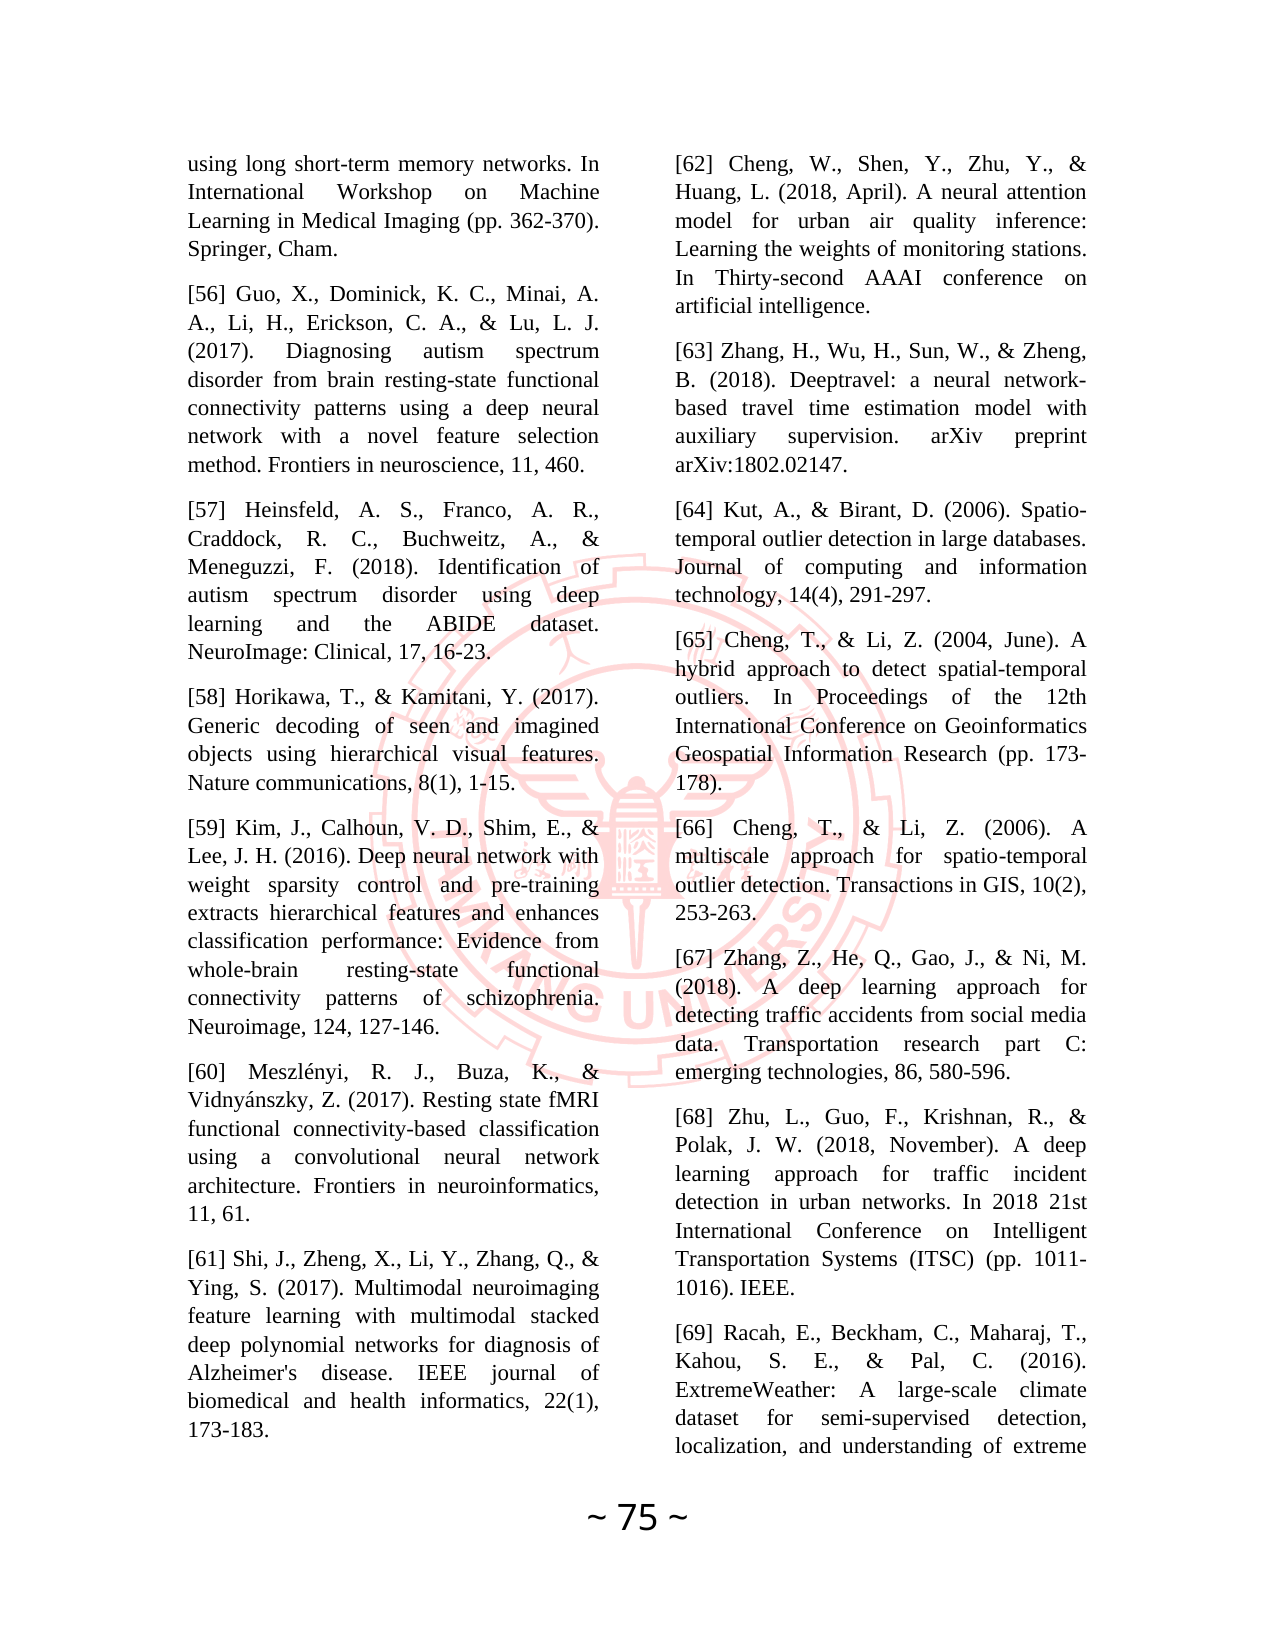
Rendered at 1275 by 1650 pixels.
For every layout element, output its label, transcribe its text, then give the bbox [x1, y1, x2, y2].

text [63] Zhang, H., Wu, H., Sun, W., & Zheng, B. (2018). Deeptravel: a neural network-based travel time estimation model with auxiliary supervision. arXiv preprint arXiv:1802.02147. [675, 337, 1087, 477]
text [59] Kim, J., Calhoun, V. D., Shim, E., & Lee, J. H. (2016). Deep neural network with weight sparsity control and pre-training extracts hierarchical features and enhances classification performance: Evidence from whole-brain resting-state functional connectivity patterns of schizophrenia. Neuroimage, 124, 127-146. [187, 814, 600, 1039]
text [67] Zhang, Z., He, Q., Gao, J., & Ni, M. (2018). A deep learning approach for detecting traffic accidents from social media data. Transportation research part C: emerging technologies, 86, 580-596. [675, 944, 1087, 1084]
text [56] Guo, X., Dominick, K. C., Minai, A. A., Li, H., Erickson, C. A., & Lu, L. J. (2017). Diagnosing autism spectrum disorder from brain resting-state functional connectivity patterns using a deep neural network with a novel feature selection method. Frontiers in neuroscience, 11, 460. [187, 280, 600, 477]
text [57] Heinsfeld, A. S., Franco, A. R., Craddock, R. C., Buchweitz, A., & Meneguzzi, F. (2018). Identification of autism spectrum disorder using deep learning and the ABIDE dataset. NeuroImage: Clinical, 17, 16-23. [187, 496, 600, 665]
text [62] Cheng, W., Shen, Y., Zhu, Y., & Huang, L. (2018, April). A neural attention model for urban air quality inference: Learning the weights of monitoring stations. In Thirty-second AAAI conference on artificial intelligence. [675, 150, 1087, 318]
text [61] Shi, J., Zheng, X., Li, Y., Zhang, Q., & Ying, S. (2017). Multimodal neuroimaging feature learning with multimodal stacked deep polynomial networks for diagnosis of Alzheimer's disease. IEEE journal of biomedical and health informatics, 22(1), 173-183. [187, 1245, 600, 1442]
text [66] Cheng, T., & Li, Z. (2006). A multiscale approach for spatio‐temporal outlier detection. Transactions in GIS, 10(2), 253-263. [675, 814, 1087, 926]
text [64] Kut, A., & Birant, D. (2006). Spatio-temporal outlier detection in large databases. Journal of computing and information technology, 14(4), 291-297. [675, 496, 1087, 608]
text [60] Meszlényi, R. J., Buza, K., & Vidnyánszky, Z. (2017). Resting state fMRI functional connectivity-based classification using a convolutional neural network architecture. Frontiers in neuroinformatics, 11, 61. [187, 1058, 600, 1227]
text [68] Zhu, L., Guo, F., Krishnan, R., & Polak, J. W. (2018, November). A deep learning approach for traffic incident detection in urban networks. In 2018 21st International Conference on Intelligent Transportation Systems (ITSC) (pp. 1011-1016). IEEE. [675, 1103, 1087, 1300]
text [58] Horikawa, T., & Kamitani, Y. (2017). Generic decoding of seen and imagined objects using hierarchical visual features. Nature communications, 8(1), 1-15. [187, 683, 600, 795]
text [65] Cheng, T., & Li, Z. (2004, June). A hybrid approach to detect spatial-temporal outliers. In Proceedings of the 12th International Conference on Geoinformatics Geospatial Information Research (pp. 173-178). [675, 627, 1087, 795]
